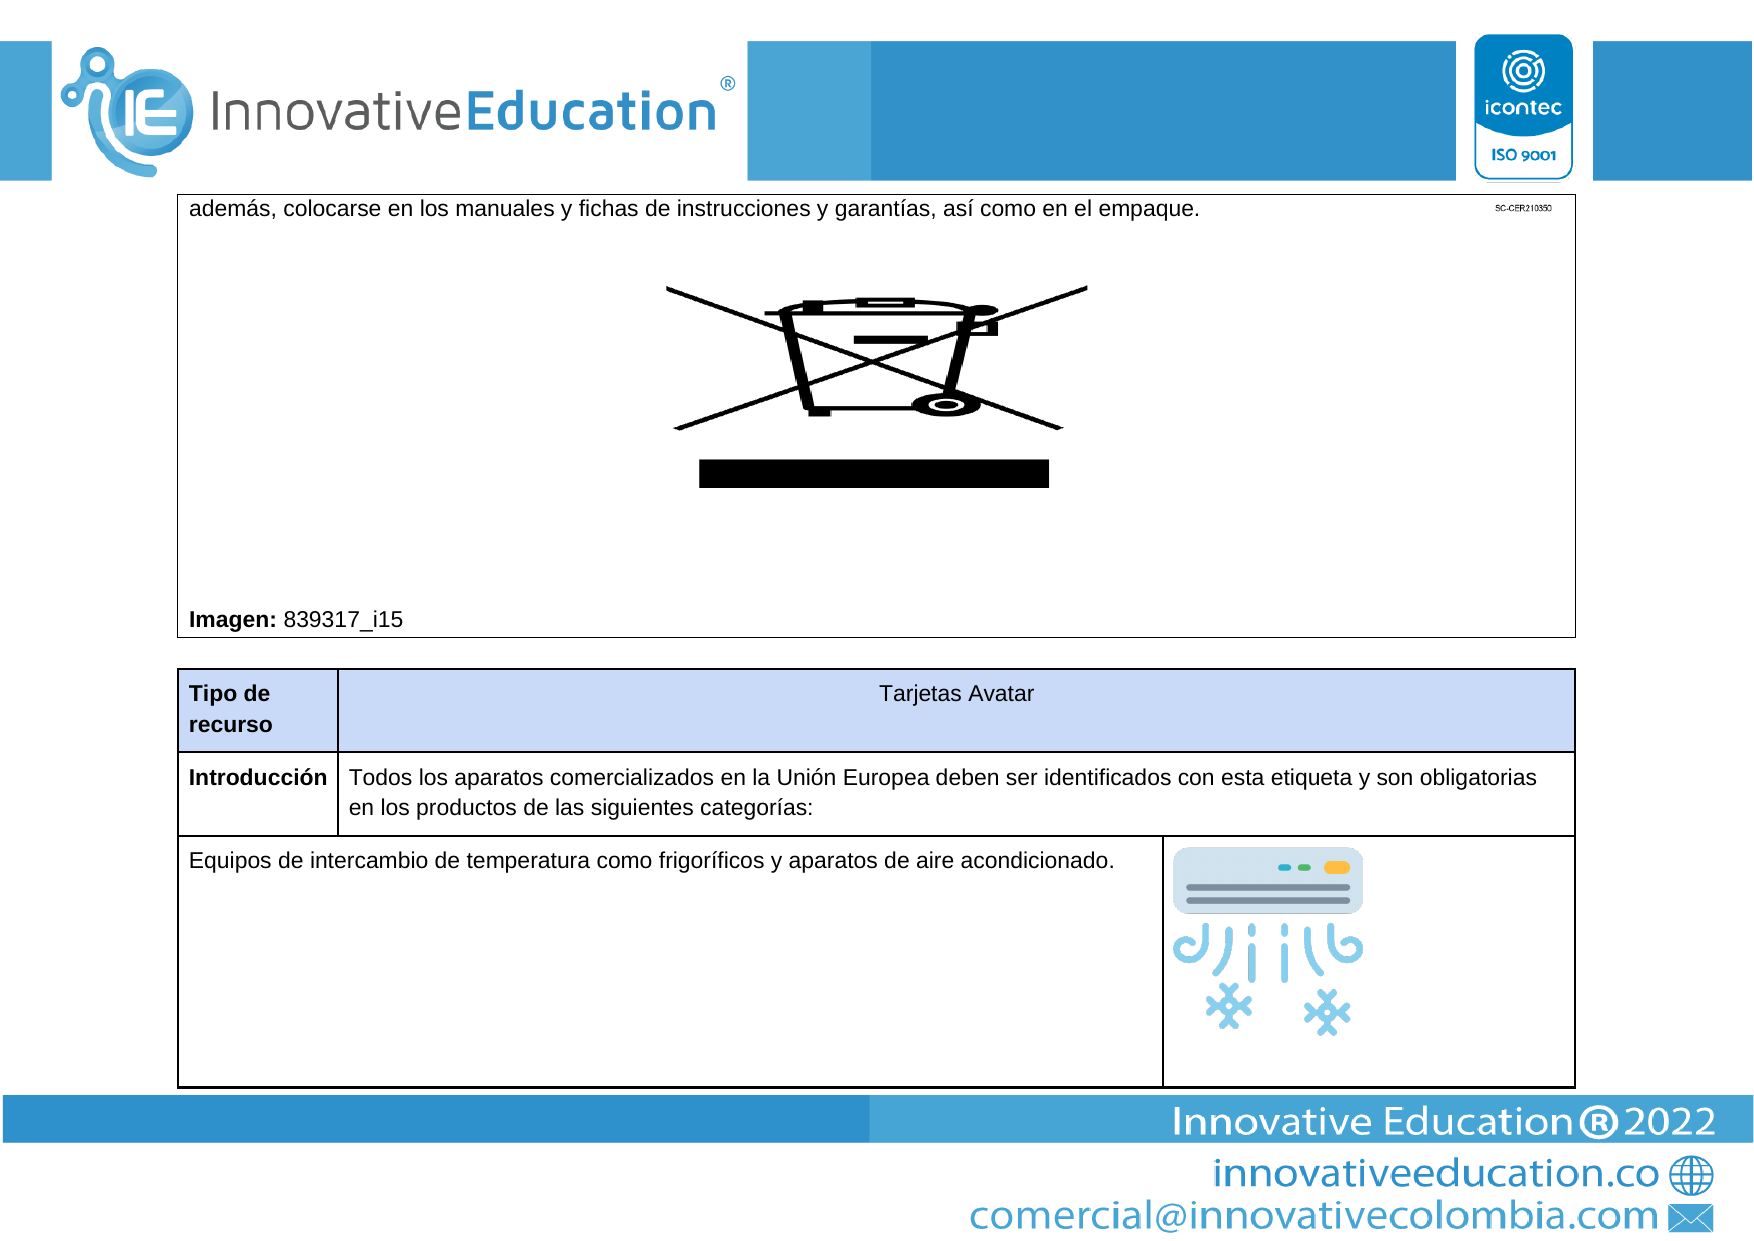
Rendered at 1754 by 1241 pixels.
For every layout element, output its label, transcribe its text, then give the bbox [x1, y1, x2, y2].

picture [666, 285, 1088, 488]
table_cell Equipos de intercambio de temperatura como frigoríficos y aparatos de aire acondicionado. [179, 837, 1162, 1086]
picture [1471, 32, 1576, 194]
picture [1593, 28, 1752, 194]
table_header Tipo de recurso [179, 670, 337, 751]
picture [0, 28, 1456, 194]
picture [2, 1093, 1754, 1239]
table_cell Todos los aparatos comercializados en la Unión Europea deben ser identificados con esta etiqueta y son obligatorias en los productos de las siguientes categorías: [339, 753, 1574, 834]
picture [1173, 847, 1363, 1037]
table_cell Introducción [179, 753, 337, 834]
table_cell Imagen: 839317_16 [1164, 837, 1574, 1086]
table_header Tarjetas Avatar [339, 670, 1574, 751]
